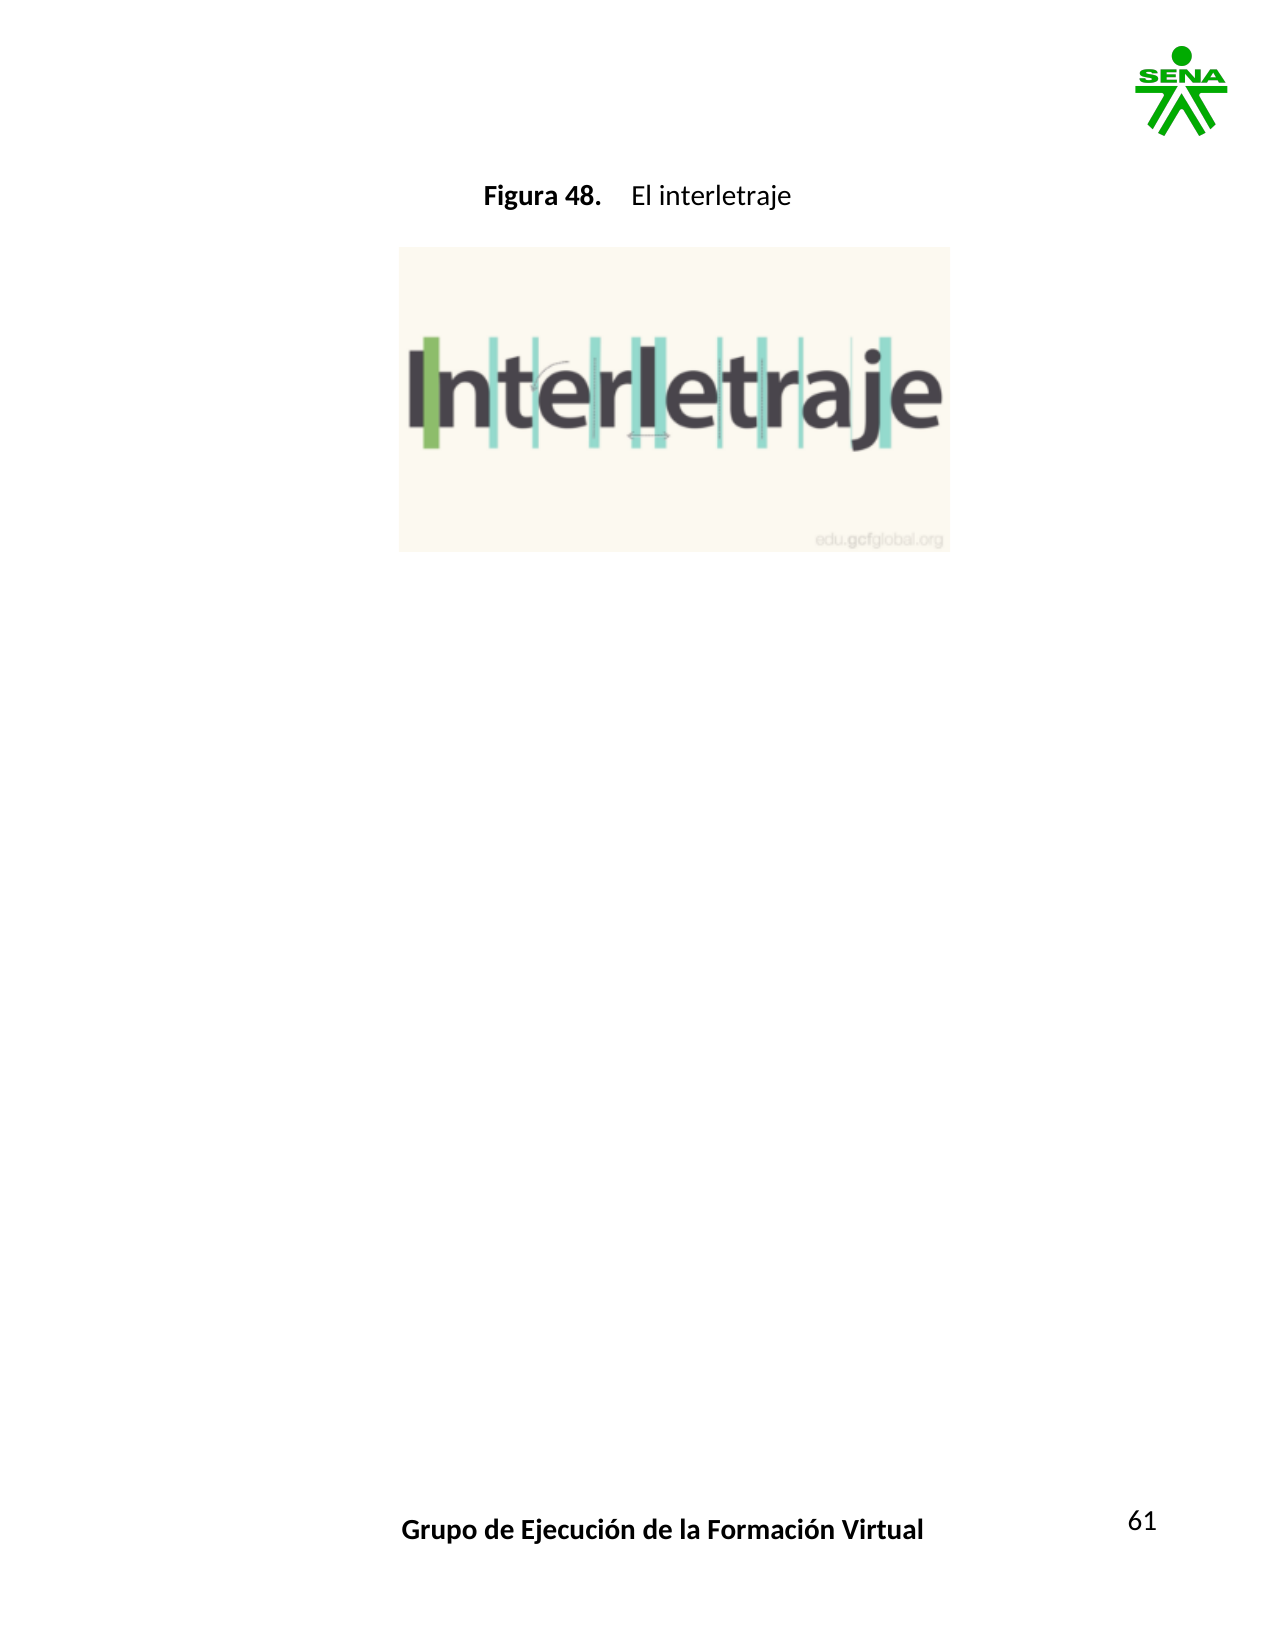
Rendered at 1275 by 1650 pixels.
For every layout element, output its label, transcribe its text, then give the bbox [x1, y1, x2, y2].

text El interletraje [118, 177, 1157, 213]
picture [1135, 46, 1228, 136]
picture [398, 247, 951, 552]
